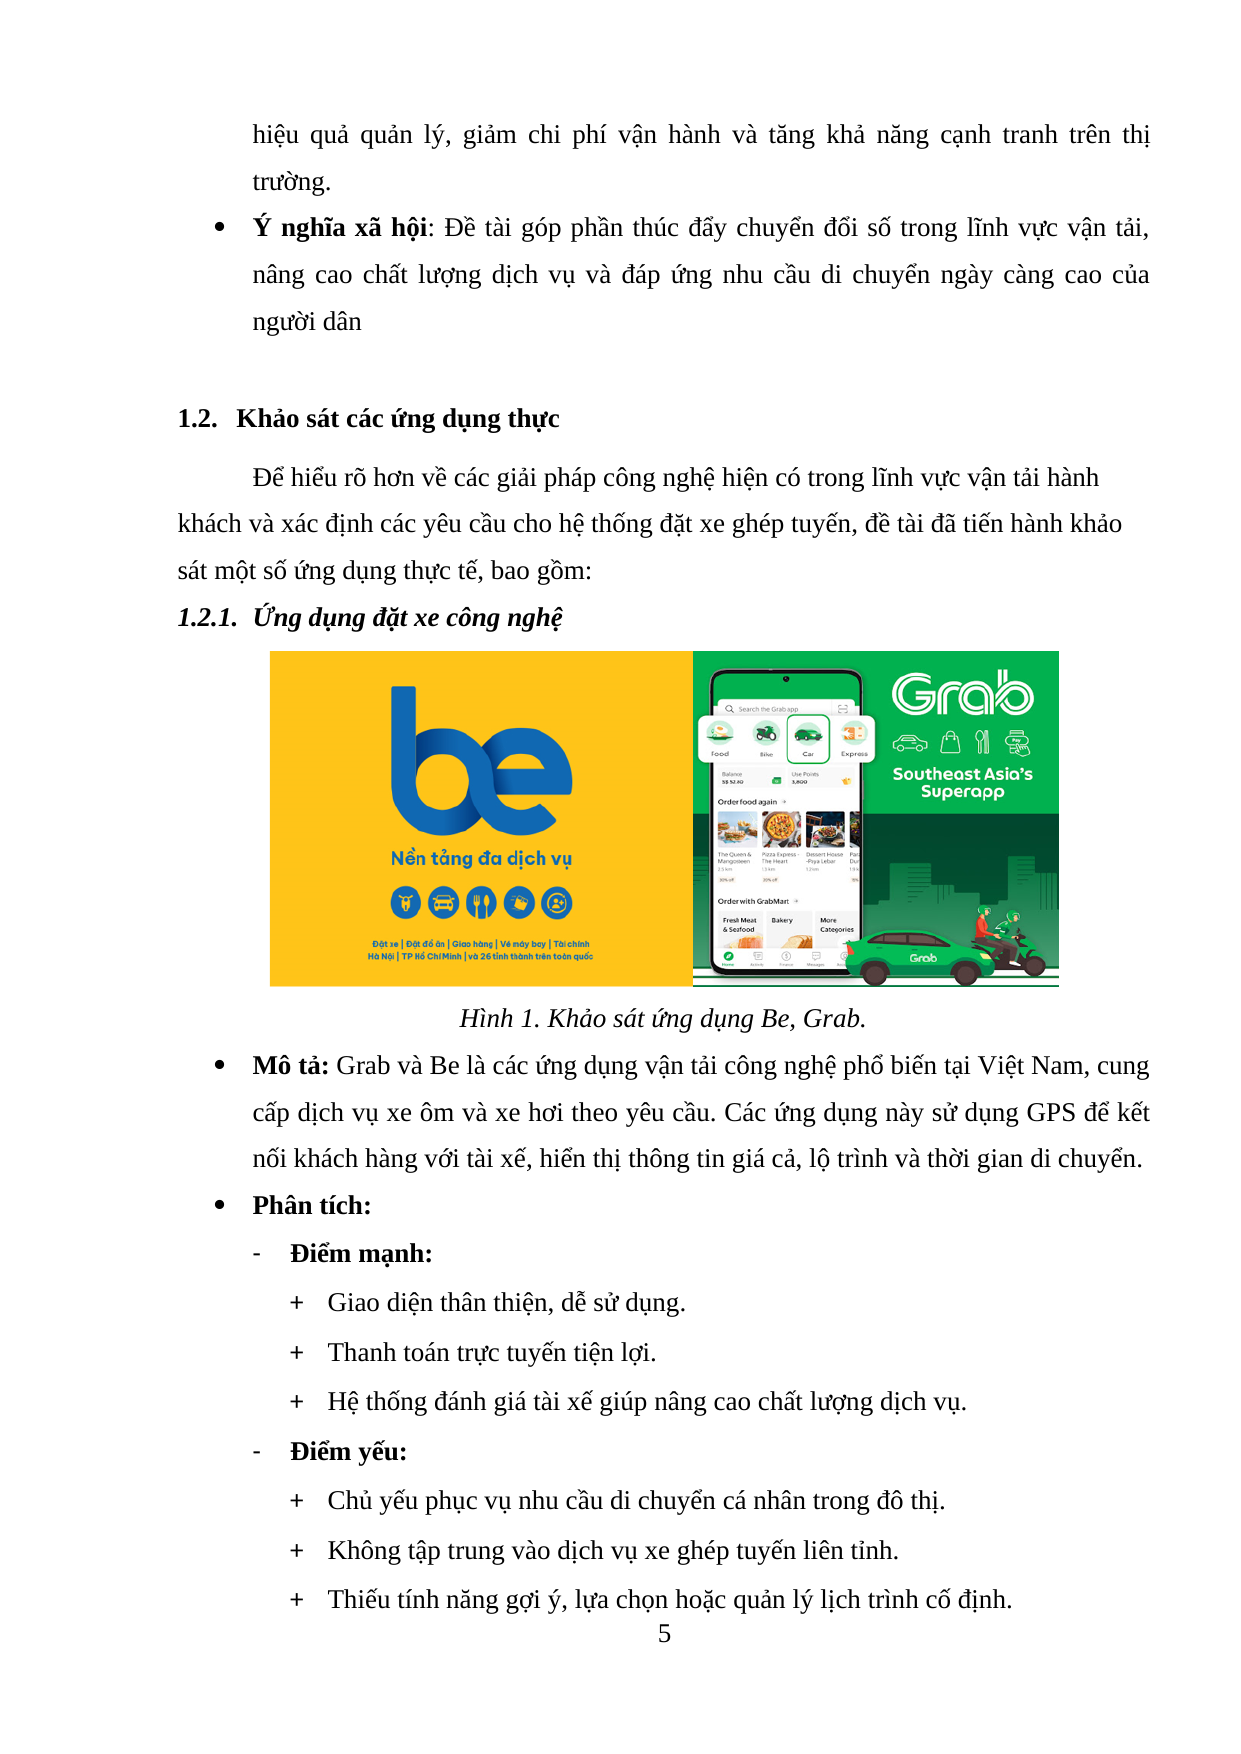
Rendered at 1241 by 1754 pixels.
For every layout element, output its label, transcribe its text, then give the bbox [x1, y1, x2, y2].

list Giao diện thân thiện, dễ sử dụng. [290, 1285, 1152, 1318]
list Mô tả: Grab và Be là các ứng dụng vận tải công nghệ phổ biến tại Việt Nam, cung cấp dịch vụ xe ôm và xe hơi theo yêu cầu. Các ứng dụng này sử dụng GPS để kết nối khách hàng với tài xế, hiển thị thông tin giá cả, lộ trình và thời gian di chuyển. [215, 1049, 1152, 1173]
list Ý nghĩa xã hội: Đề tài góp phần thúc đẩy chuyển đổi số trong lĩnh vực vận tải, nâng cao chất lượng dịch vụ và đáp ứng nhu cầu di chuyển ngày càng cao của người dân [215, 211, 1152, 336]
picture [269, 651, 1059, 987]
list Thiếu tính năng gợi ý, lựa chọn hoặc quản lý lịch trình cố định. [290, 1582, 1152, 1615]
list Phân tích: [215, 1189, 1152, 1220]
list Hệ thống đánh giá tài xế giúp nâng cao chất lượng dịch vụ. [290, 1384, 1152, 1417]
subtitle Ứng dụng đặt xe công nghệ [177, 601, 1152, 632]
list Thanh toán trực tuyến tiện lợi. [290, 1335, 1152, 1368]
list Điểm yếu: [252, 1434, 1152, 1467]
text Hình 1. Khảo sát ứng dụng Be, Grab. [177, 1002, 1152, 1033]
list Không tập trung vào dịch vụ xe ghép tuyến liên tỉnh. [290, 1533, 1152, 1566]
text Để hiểu rõ hơn về các giải pháp công nghệ hiện có trong lĩnh vực vận tải hành khách và xác định các yêu cầu cho hệ thống đặt xe ghép tuyến, đề tài đã tiến hành khảo sát một số ứng dụng thực tế, bao gồm: [177, 461, 1152, 585]
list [215, 118, 1152, 196]
subtitle Khảo sát các ứng dụng thực [177, 402, 1152, 433]
list Điểm mạnh: [252, 1236, 1152, 1269]
list Chủ yếu phục vụ nhu cầu di chuyển cá nhân trong đô thị. [290, 1483, 1152, 1516]
